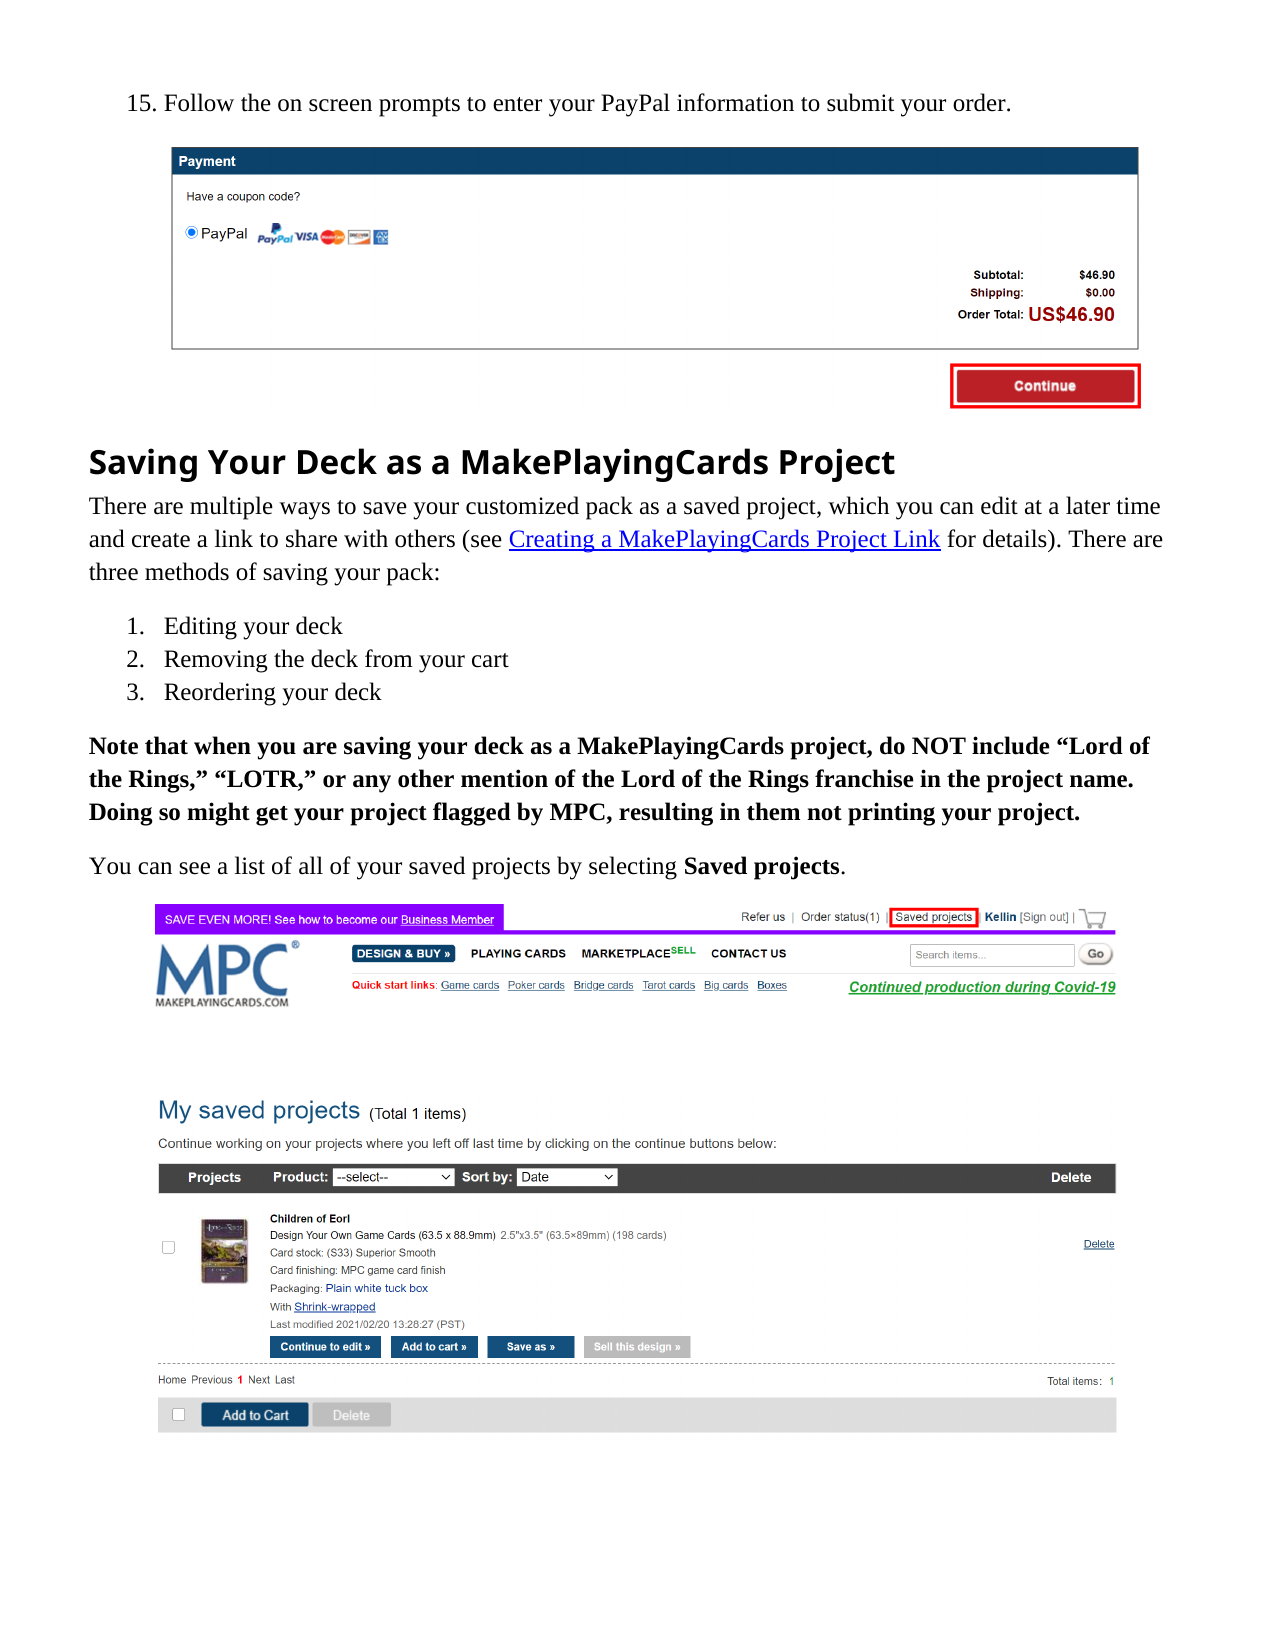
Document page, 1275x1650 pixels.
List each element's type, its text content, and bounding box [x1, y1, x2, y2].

list Removing the deck from your cart [126, 644, 1186, 673]
picture [168, 142, 1144, 410]
picture [150, 904, 1125, 1014]
list Reordering your deck [126, 677, 1186, 706]
text You can see a list of all of your saved projects by selecting Saved projects. [88, 851, 1186, 879]
list Follow the on screen prompts to enter your PayPal information to submit your order. [126, 88, 1186, 117]
text Note that when you are saving your deck as a MakePlayingCards project, do NOT include “Lord of the Rings,” “LOTR,” or any other mention of the Lord of the Rings franchise in the project name. Doing so might get your project flagged by MPC, resulting in them not printing your project. [88, 731, 1186, 826]
picture [149, 1092, 1126, 1440]
subtitle Saving Your Deck as a MakePlayingCards Project [88, 439, 1186, 484]
text There are multiple ways to save your customized pack as a saved project, which you can edit at a later time and create a link to share with others (see Creating a MakePlayingCards Project Link for details). There are three methods of saving your pack: [88, 491, 1186, 586]
list Editing your deck [126, 611, 1186, 640]
